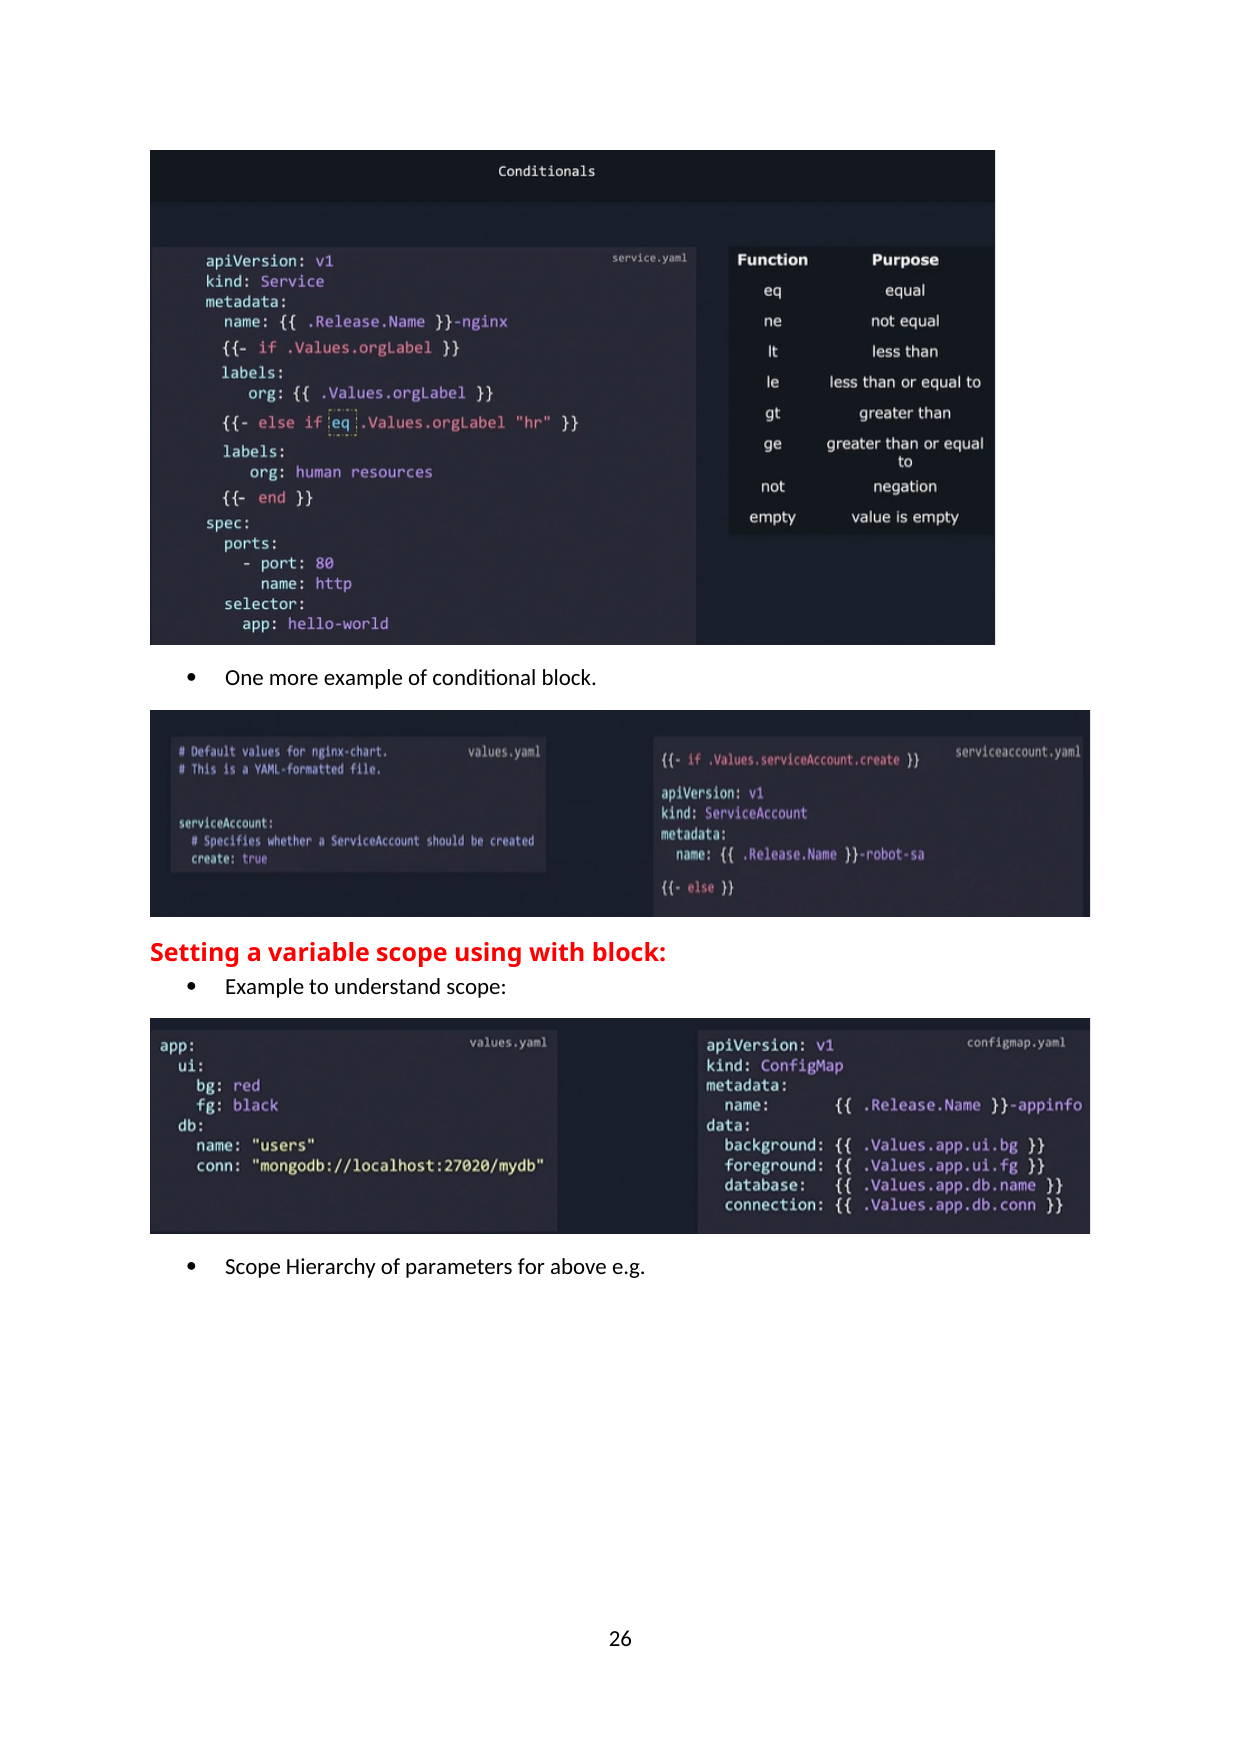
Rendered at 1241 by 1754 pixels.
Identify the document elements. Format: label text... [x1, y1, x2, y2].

picture [150, 150, 996, 645]
list Example to understand scope: [187, 972, 1090, 1000]
picture [150, 1018, 1091, 1234]
subtitle Setting a variable scope using with block: [150, 935, 1090, 969]
list One more example of conditional block. [187, 663, 1090, 691]
list Scope Hierarchy of parameters for above e.g. [187, 1252, 1090, 1280]
picture [150, 710, 1091, 917]
